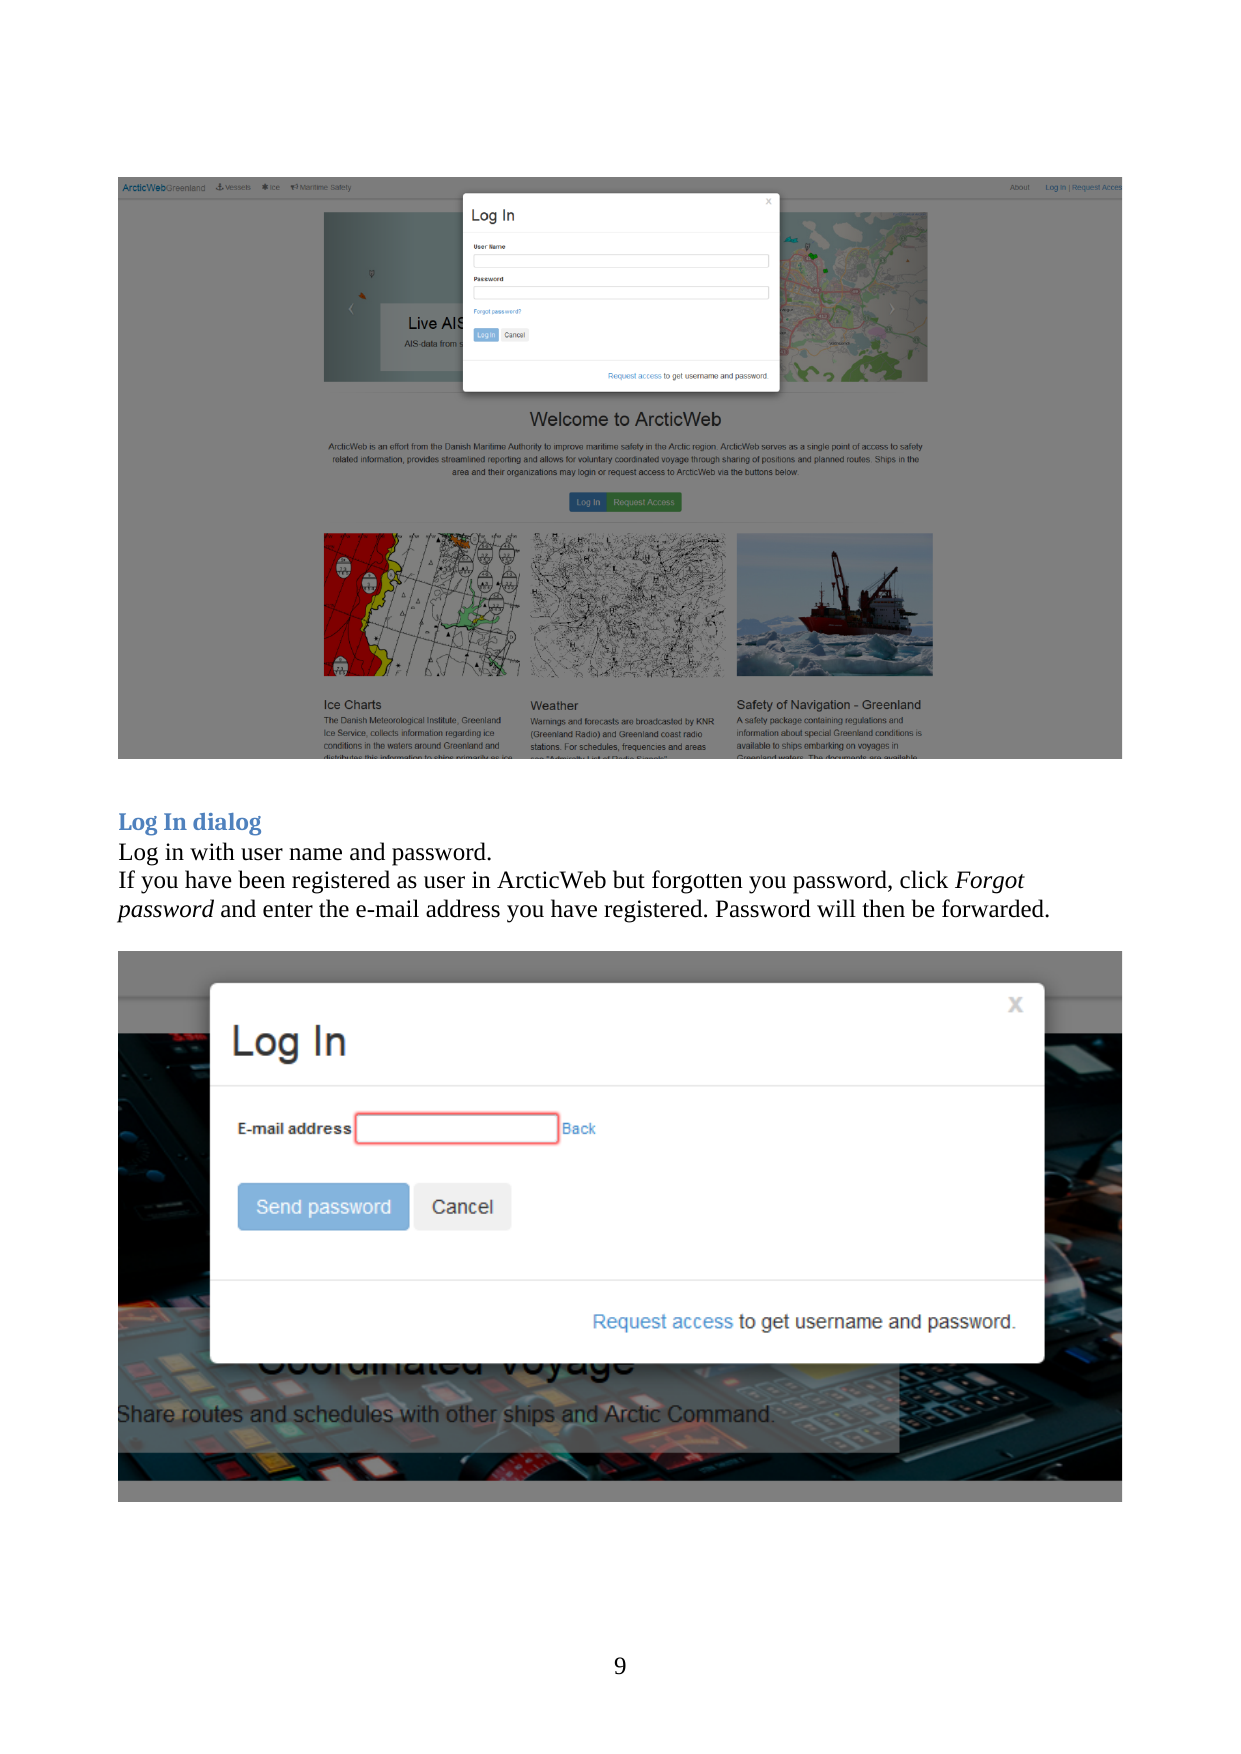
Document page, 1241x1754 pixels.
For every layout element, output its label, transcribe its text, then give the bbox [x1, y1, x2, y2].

subtitle Log In dialog [118, 808, 1122, 837]
picture [118, 951, 1123, 1502]
text If you have been registered as user in ArcticWeb but forgotten you password, click Forgot password and enter the e-mail address you have registered. Password will then be forwarded. [118, 866, 1122, 923]
text Log in with user name and password. [118, 837, 1122, 866]
picture [118, 177, 1123, 759]
